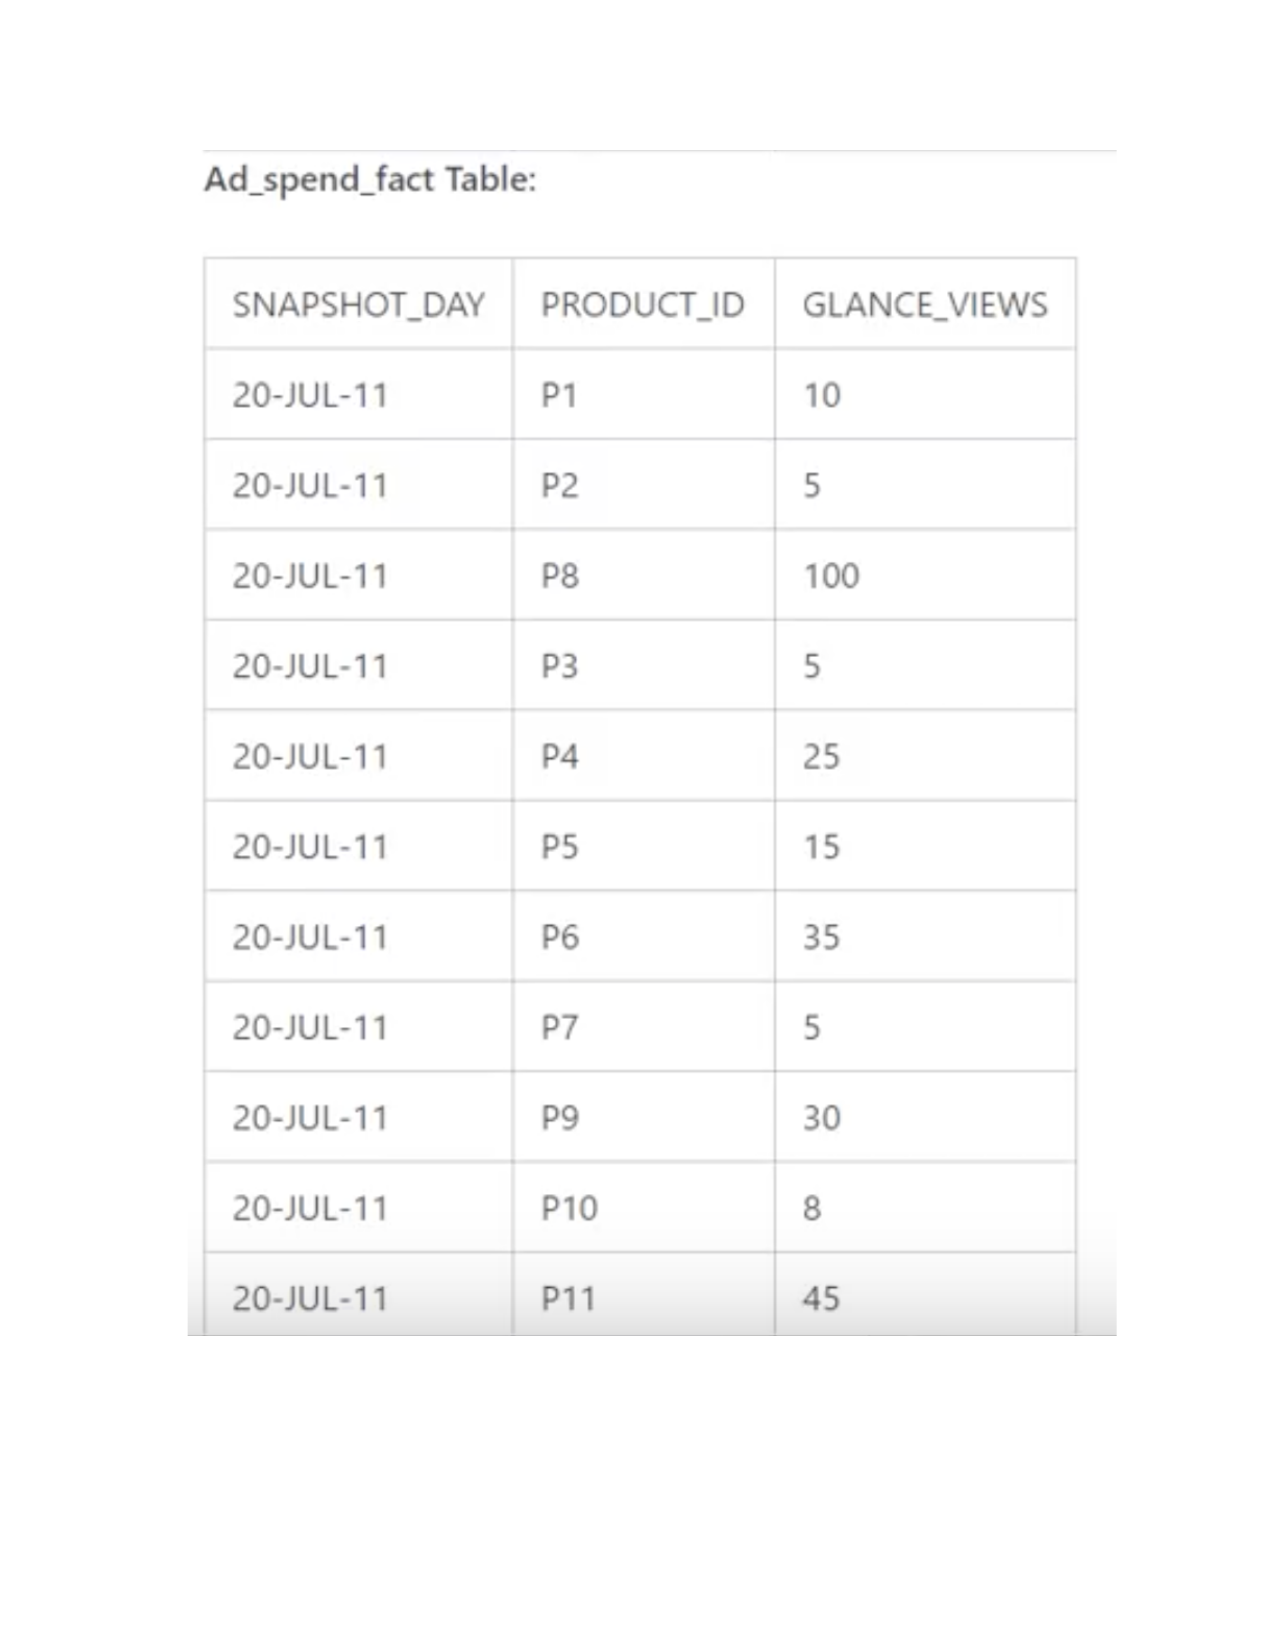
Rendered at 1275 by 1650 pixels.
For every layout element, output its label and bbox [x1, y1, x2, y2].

picture [187, 150, 1117, 1336]
